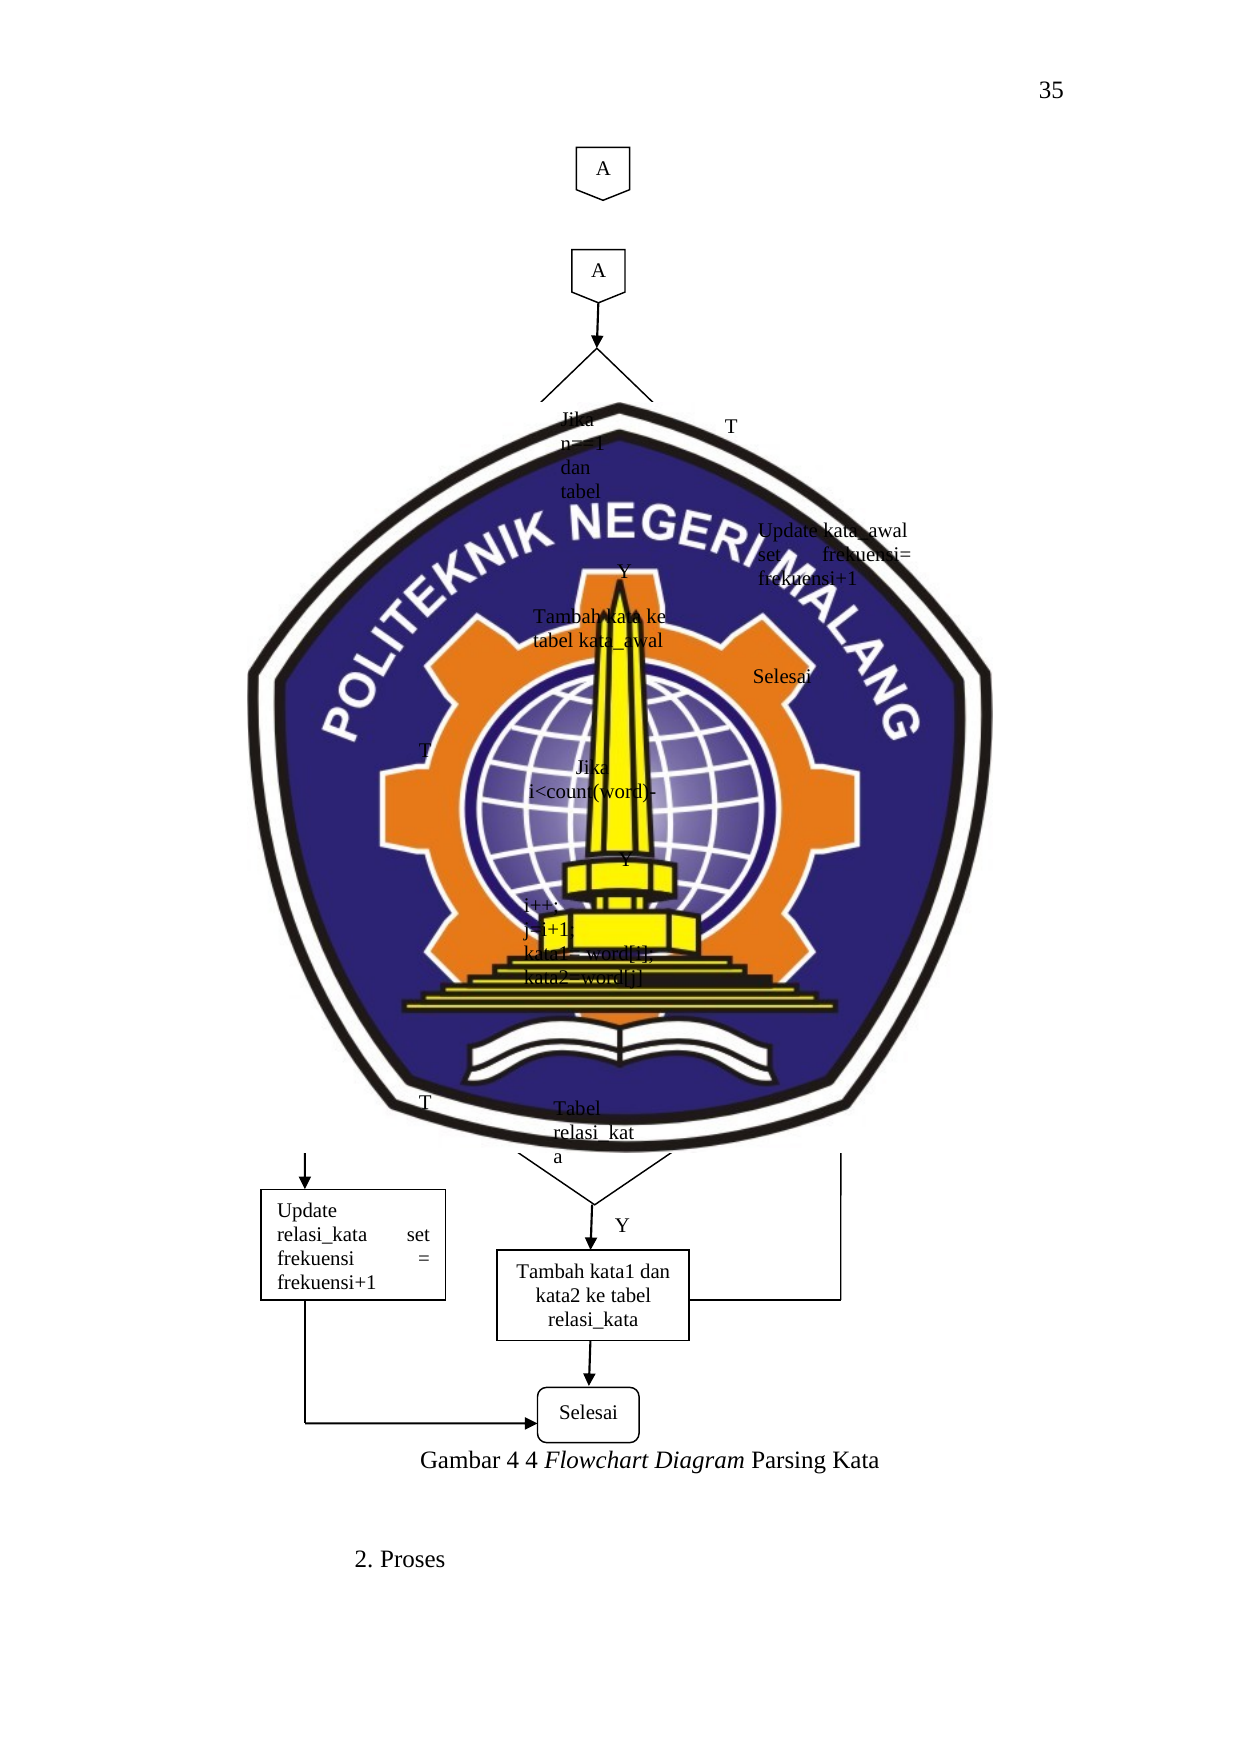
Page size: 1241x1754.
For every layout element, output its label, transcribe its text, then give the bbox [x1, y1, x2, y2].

picture [247, 402, 993, 1153]
text Gambar 4 4 Flowchart Diagram Parsing Kata [236, 1445, 879, 1474]
text 2. Proses [354, 1544, 1083, 1572]
